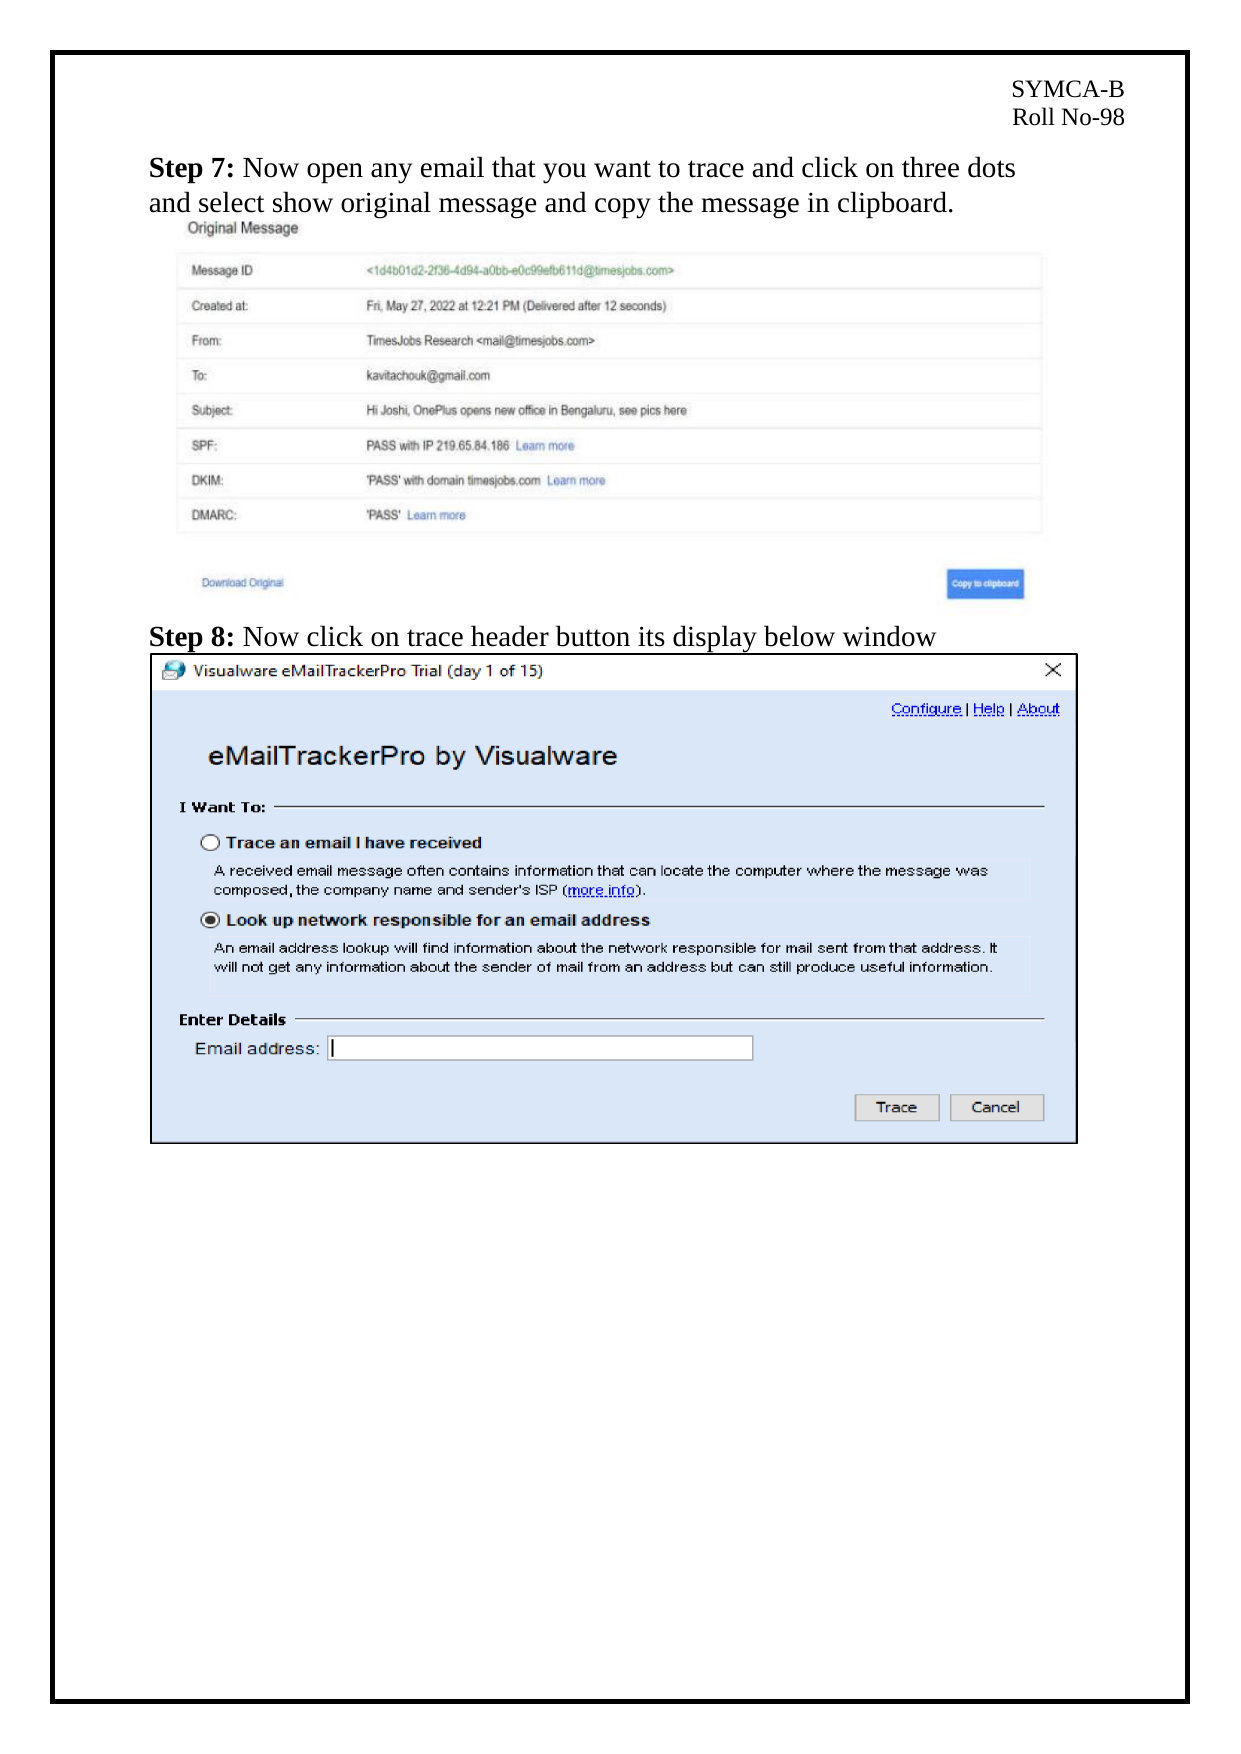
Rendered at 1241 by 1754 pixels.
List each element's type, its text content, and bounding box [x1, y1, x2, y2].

text and select show original message and copy the message in clipboard. [148, 186, 1092, 219]
picture [148, 221, 1089, 617]
picture [152, 655, 1076, 1143]
text Step 8: Now click on trace header button its display below window [148, 619, 1092, 652]
text Step 7: Now open any email that you want to trace and click on three dots [148, 150, 1092, 183]
